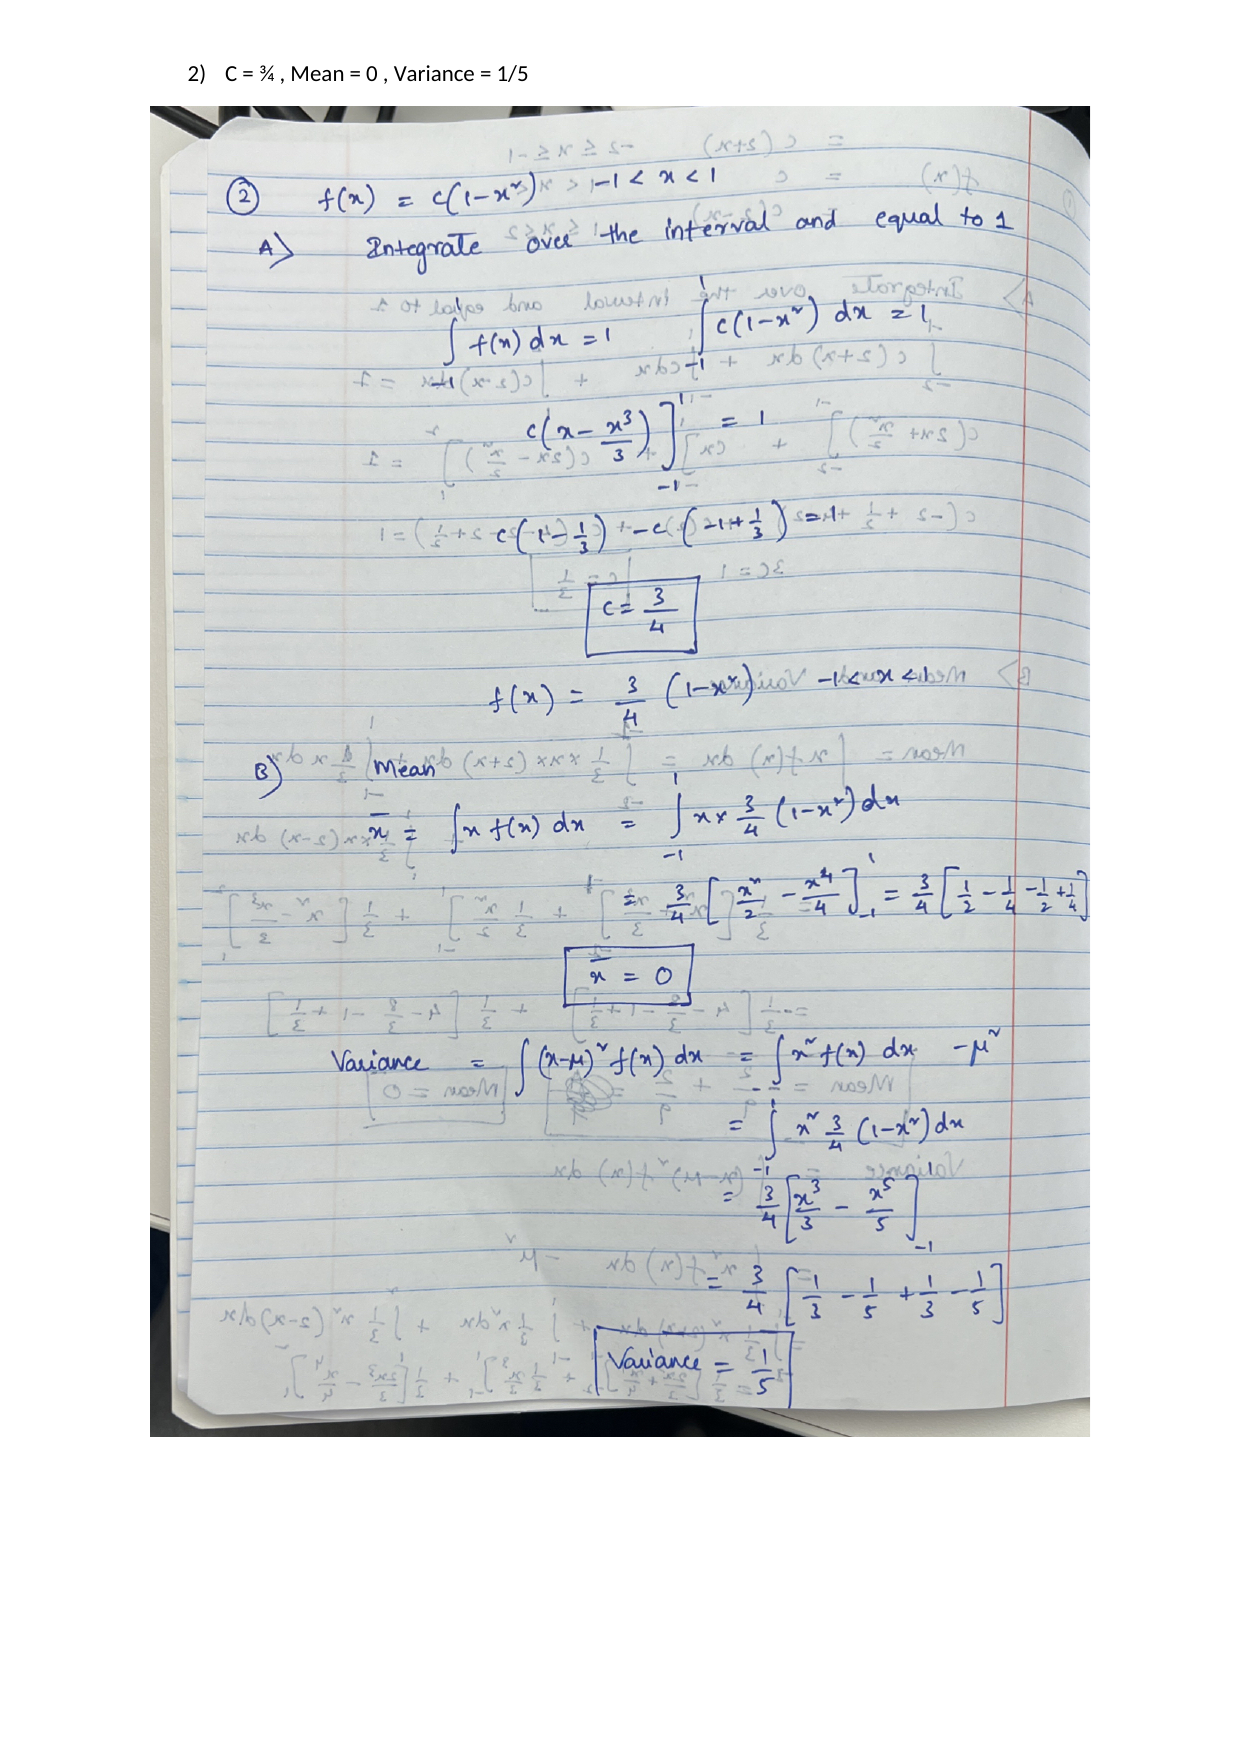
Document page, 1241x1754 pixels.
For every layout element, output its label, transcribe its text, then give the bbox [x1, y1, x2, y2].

picture [150, 106, 1091, 1437]
list C = ¾ , Mean = 0 , Variance = 1/5 [187, 59, 1090, 87]
